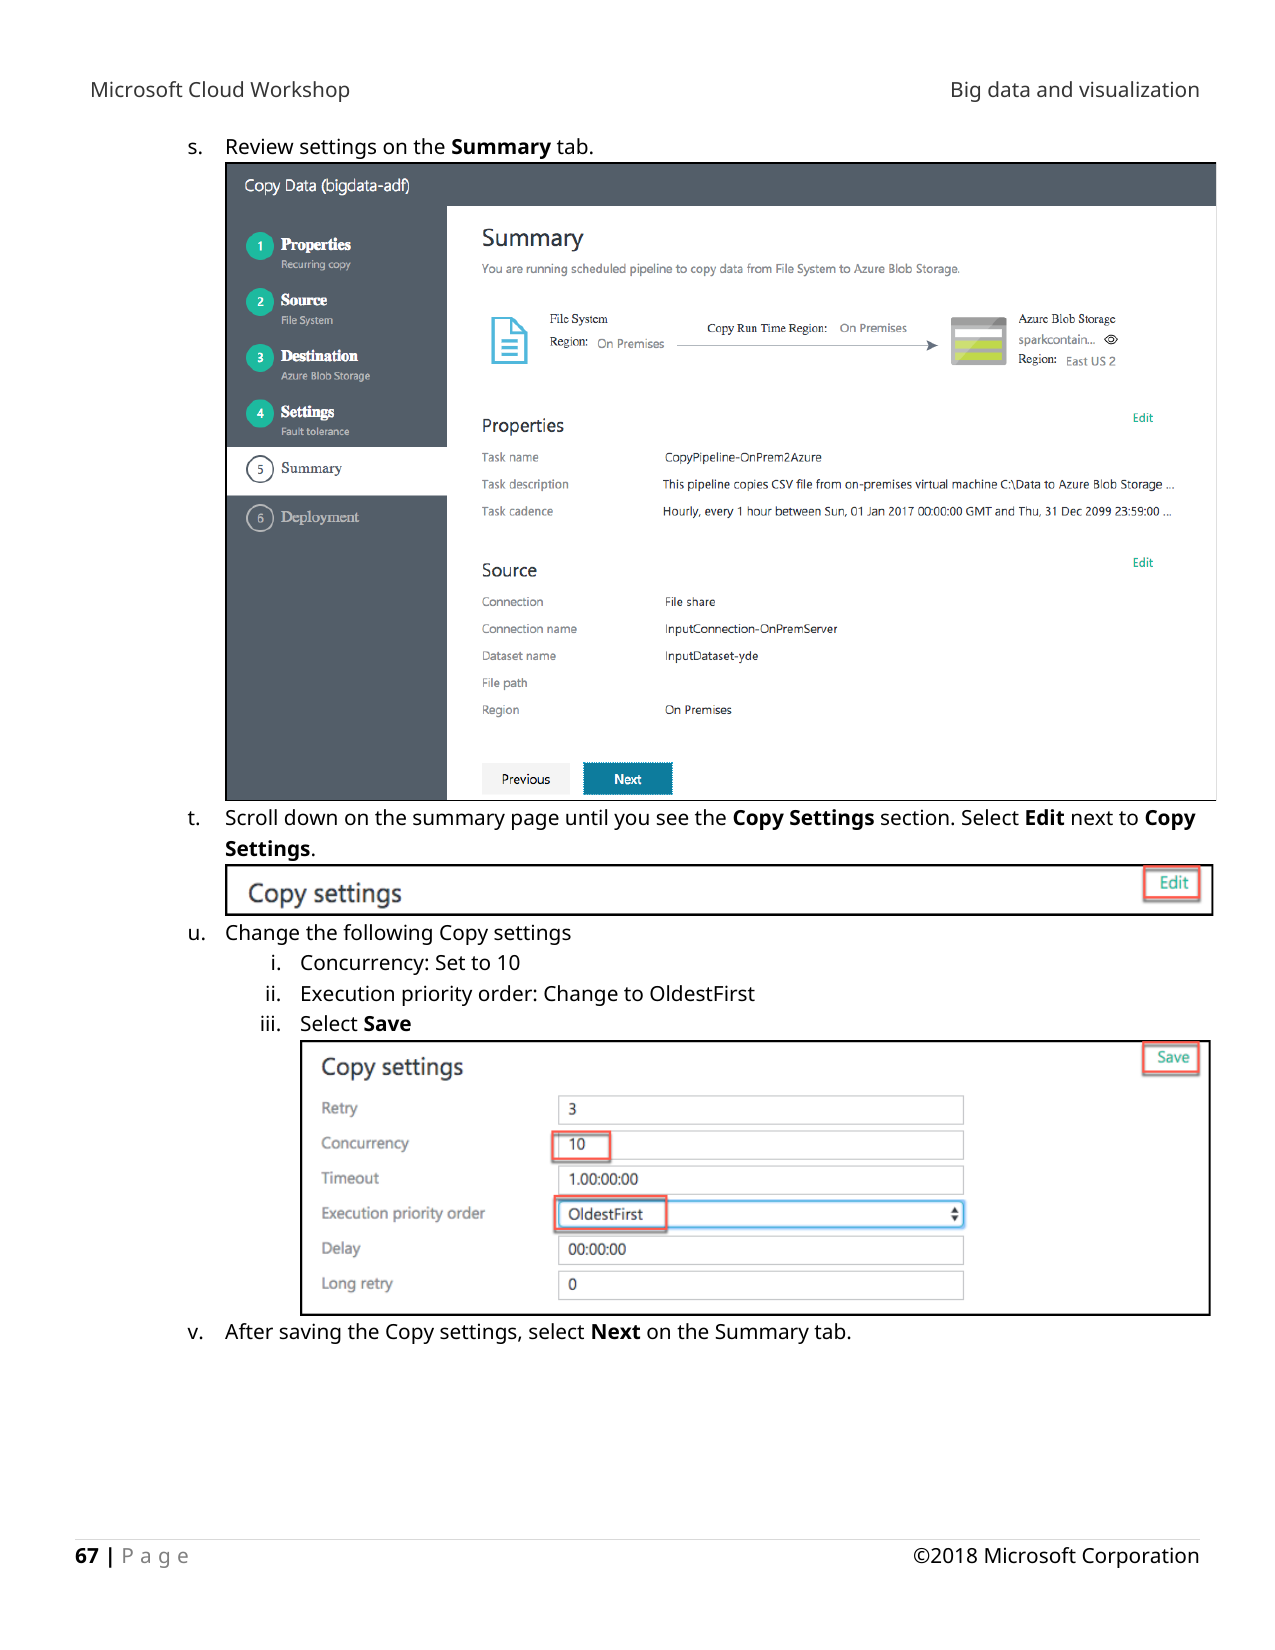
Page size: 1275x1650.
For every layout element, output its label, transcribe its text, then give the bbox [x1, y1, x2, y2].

list Execution priority order: Change to OldestFirst [281, 979, 1200, 1007]
picture [300, 1040, 1211, 1316]
list Concurrency: Set to 10 [281, 948, 1200, 977]
list Change the following Copy settings [187, 918, 1200, 946]
picture [225, 162, 1217, 801]
list After saving the Copy settings, select Next on the Summary tab. [187, 1317, 1200, 1346]
picture [225, 864, 1214, 916]
